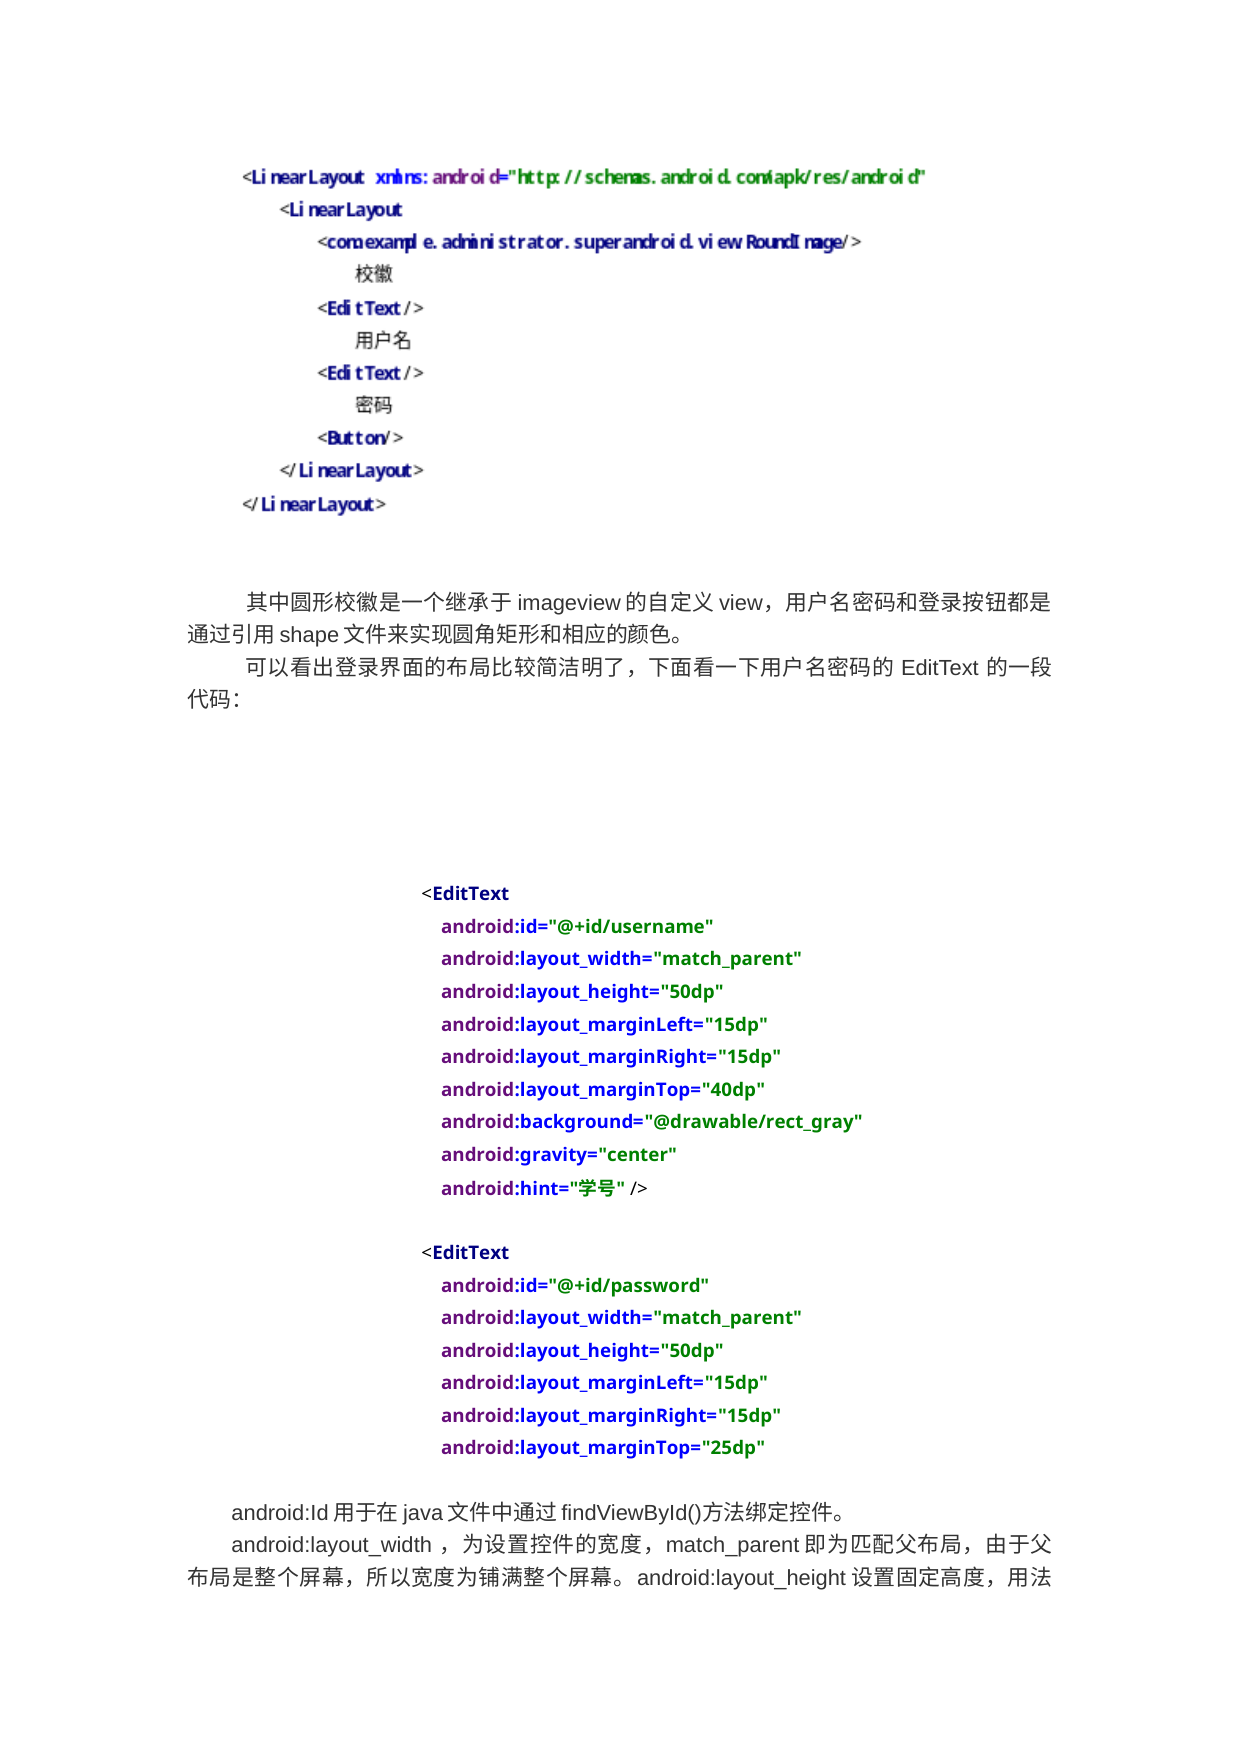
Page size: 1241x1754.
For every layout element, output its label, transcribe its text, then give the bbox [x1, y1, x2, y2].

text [187, 1527, 1053, 1592]
text 可以看出登录界面的布局比较简洁明了，下面看一下用户名密码的EditText 的一段代码： [187, 649, 1053, 714]
text android:Id用于在java文件中通过findViewById()方法绑定控件。 [187, 1494, 1053, 1527]
text 其中圆形校徽是一个继承于imageview的自定义view，用户名密码和登录按钮都是通过引用shape文件来实现圆角矩形和相应的颜色。 [187, 584, 1053, 649]
